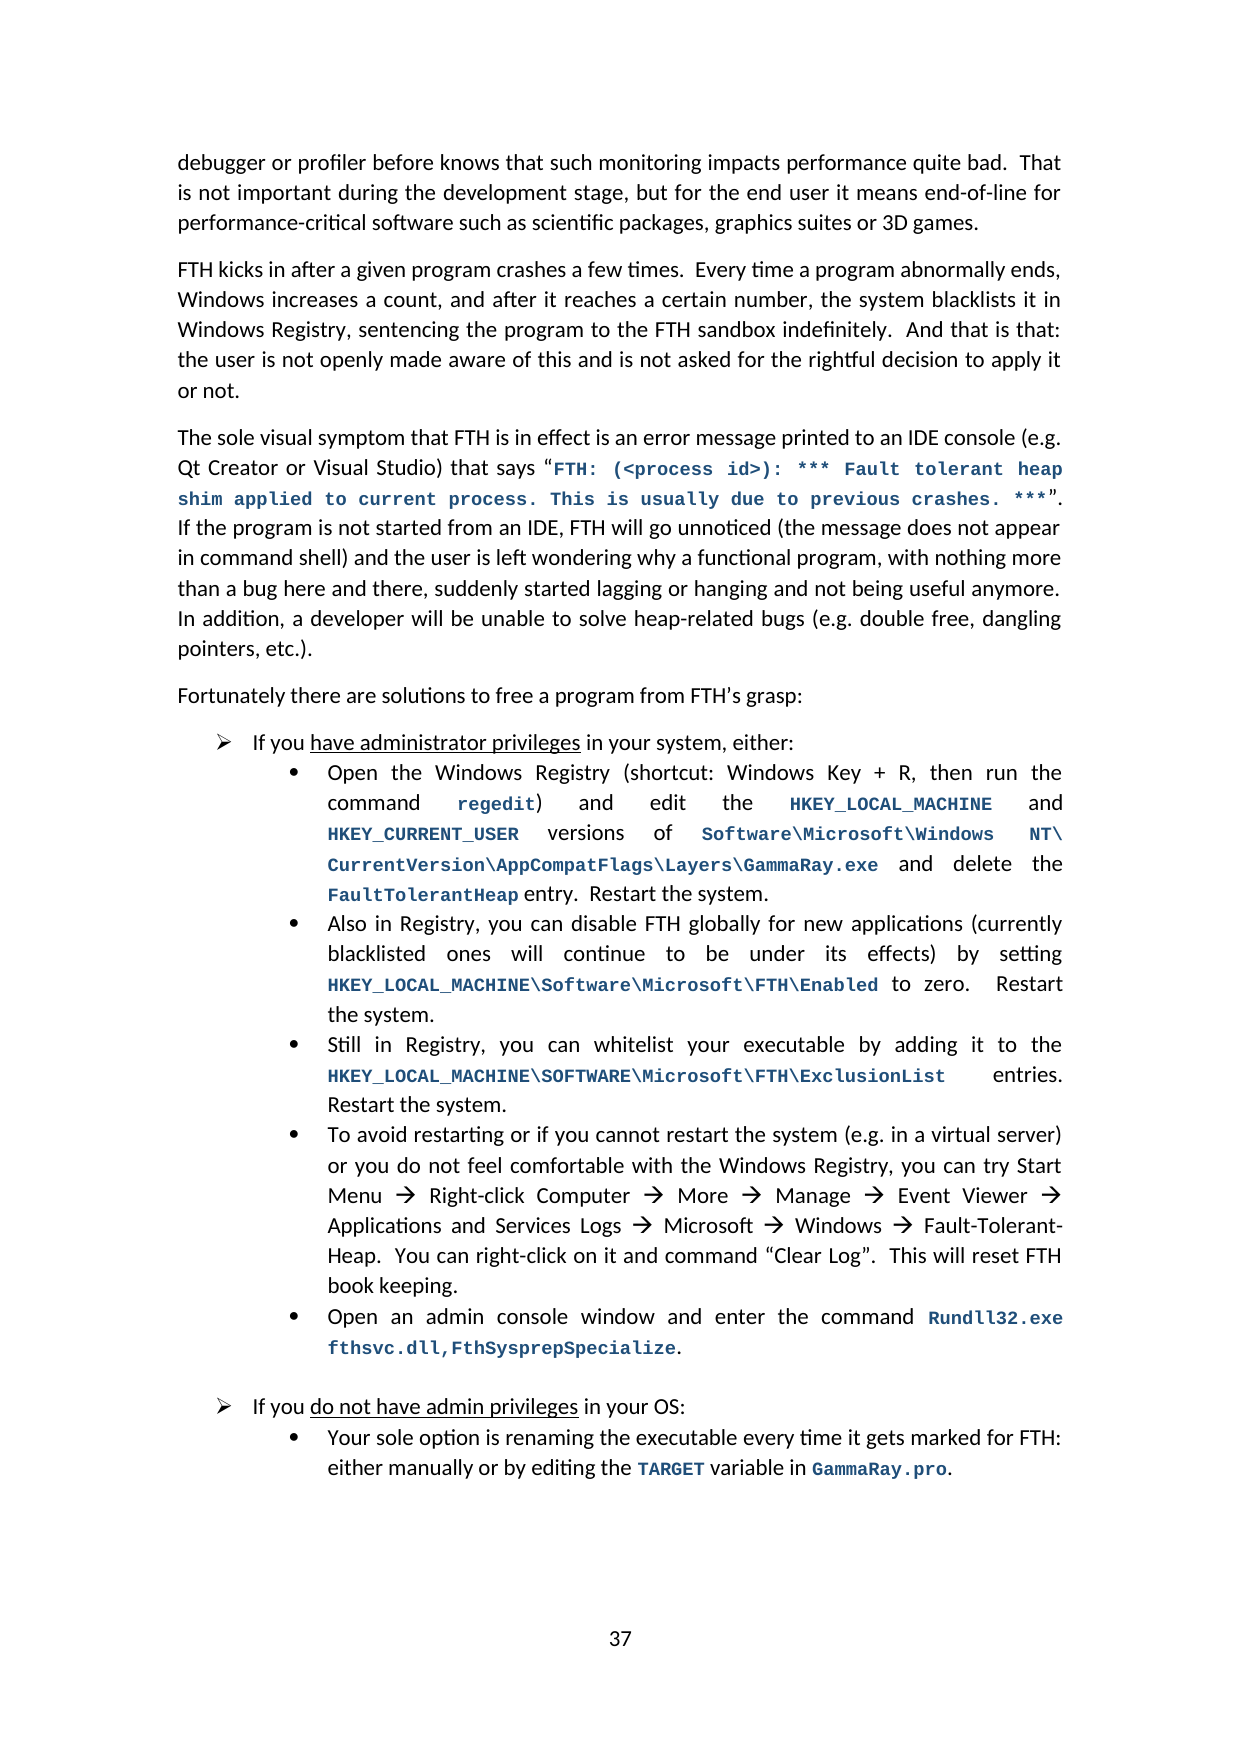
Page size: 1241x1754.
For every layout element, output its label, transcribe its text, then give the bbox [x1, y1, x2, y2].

list Still in Registry, you can whitelist your executable by adding it to the HKEY_LOCAL_MACHINE\SOFTWARE\Microsoft\FTH\ExclusionList entries. Restart the system. [290, 1030, 1063, 1118]
list To avoid restarting or if you cannot restart the system (e.g. in a virtual server) or you do not feel comfortable with the Windows Registry, you can try Start Menu Right-click Computer More Manage Event Viewer Applications and Services Logs Microsoft Windows Fault-Tolerant-Heap. You can right-click on it and command “Clear Log”. This will reset FTH book keeping. [290, 1121, 1063, 1299]
list Open an admin console window and enter the command Rundll32.exe fthsvc.dll,FthSysprepSpecialize. [290, 1302, 1063, 1360]
text The sole visual symptom that FTH is in effect is an error message printed to an IDE console (e.g. Qt Creator or Visual Studio) that says “FTH: (<process id>): *** Fault tolerant heap shim applied to current process. This is usually due to previous crashes. ***”. If the program is not started from an IDE, FTH will go unnoticed (the message does not appear in command shell) and the user is left wondering why a functional program, with nothing more than a bug here and there, suddenly started lagging or hanging and not being useful anymore. In addition, a developer will be unable to solve heap-related bugs (e.g. double free, dangling pointers, etc.). [177, 423, 1063, 662]
list Your sole option is renaming the executable every time it gets marked for FTH: either manually or by editing the TARGET variable in GammaRay.pro. [290, 1423, 1063, 1481]
list Also in Registry, you can disable FTH globally for new applications (currently blacklisted ones will continue to be under its effects) by setting HKEY_LOCAL_MACHINE\Software\Microsoft\FTH\Enabled to zero. Restart the system. [290, 909, 1063, 1028]
text Fortunately there are solutions to free a program from FTH’s grasp: [177, 681, 1063, 709]
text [177, 148, 1063, 236]
text FTH kicks in after a given program crashes a few times. Every time a program abnormally ends, Windows increases a count, and after it reaches a certain number, the system blacklists it in Windows Registry, sentencing the program to the FTH sandbox indefinitely. And that is that: the user is not openly made aware of this and is not asked for the rightful decision to apply it or not. [177, 255, 1063, 404]
list If you do not have admin privileges in your OS: [215, 1392, 1063, 1420]
list Open the Windows Registry (shortcut: Windows Key + R, then run the command regedit) and edit the HKEY_LOCAL_MACHINE and HKEY_CURRENT_USER versions of Software\Microsoft\Windows NT\CurrentVersion\AppCompatFlags\Layers\GammaRay.exe and delete the FaultTolerantHeap entry. Restart the system. [290, 758, 1063, 907]
list If you have administrator privileges in your system, either: [215, 728, 1063, 756]
